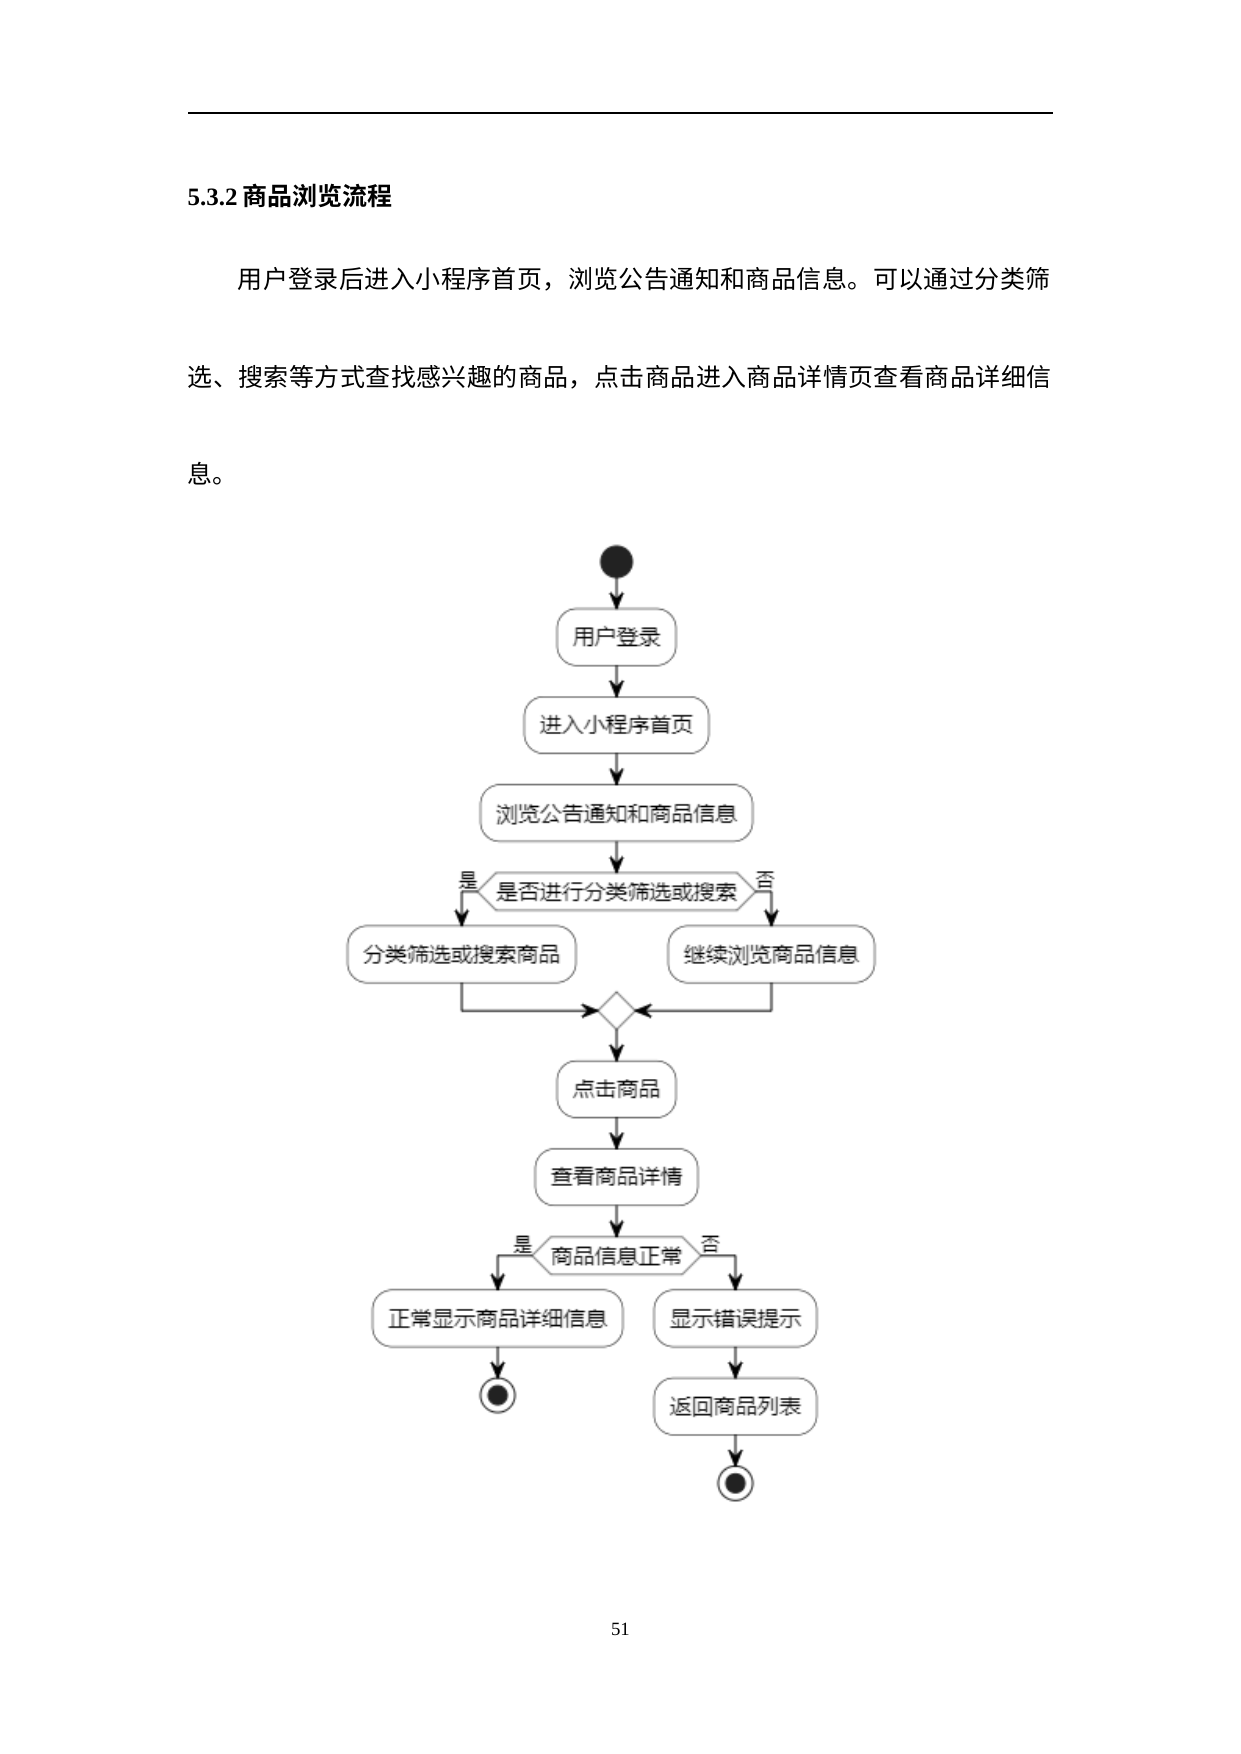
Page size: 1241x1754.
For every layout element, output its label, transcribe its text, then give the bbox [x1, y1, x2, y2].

subtitle 5.3.2商品浏览流程 [187, 162, 1053, 227]
picture [340, 523, 900, 1533]
text 用户登录后进入小程序首页，浏览公告通知和商品信息。可以通过分类筛选、搜索等方式查找感兴趣的商品，点击商品进入商品详情页查看商品详细信息。 [187, 245, 1053, 505]
